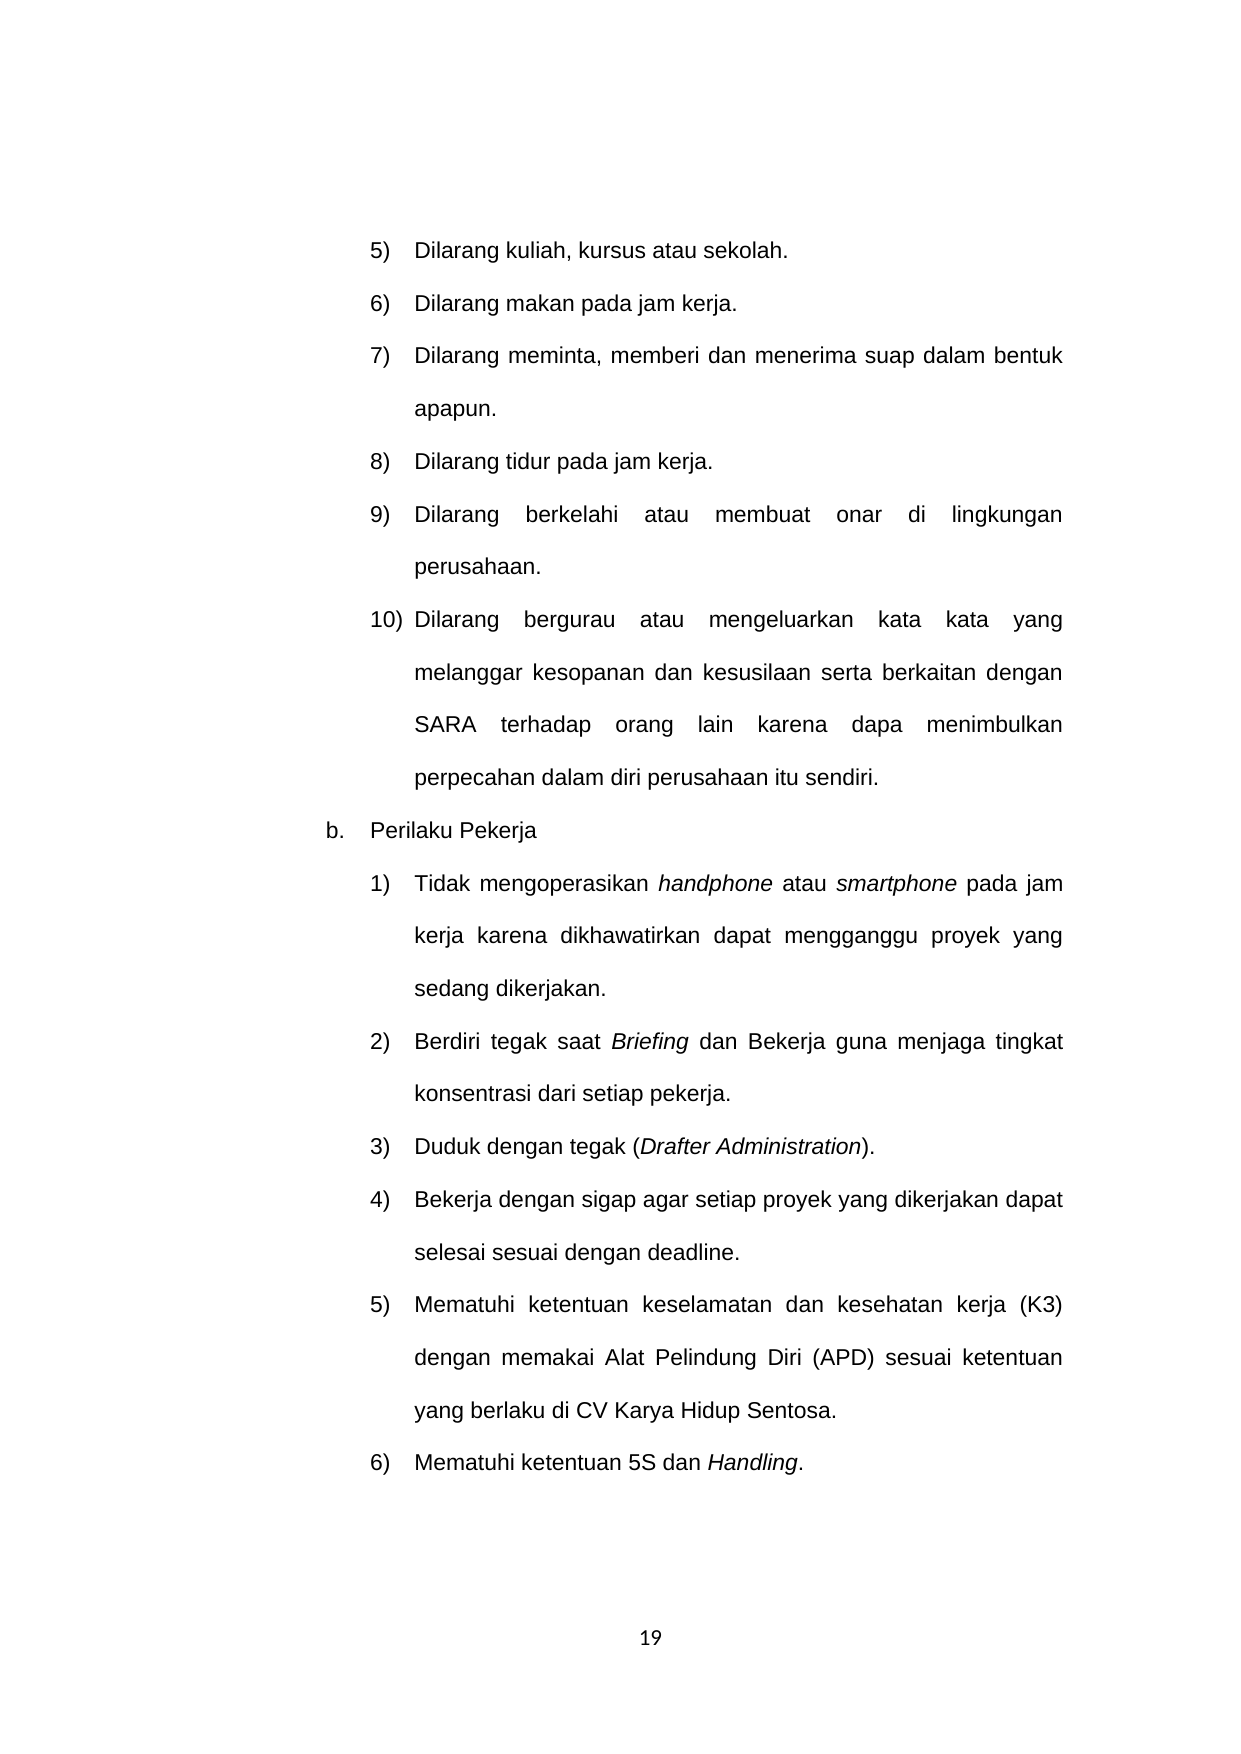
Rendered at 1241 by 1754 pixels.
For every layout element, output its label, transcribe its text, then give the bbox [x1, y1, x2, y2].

list Mematuhi ketentuan keselamatan dan kesehatan kerja (K3) dengan memakai Alat Pelindung Diri (APD) sesuai ketentuan yang berlaku di CV Karya Hidup Sentosa. [370, 1291, 1063, 1423]
list Dilarang tidur pada jam kerja. [370, 448, 1063, 474]
list Dilarang bergurau atau mengeluarkan kata kata yang melanggar kesopanan dan kesusilaan serta berkaitan dengan SARA terhadap orang lain karena dapa menimbulkan perpecahan dalam diri perusahaan itu sendiri. [370, 606, 1063, 790]
list Dilarang berkelahi atau membuat onar di lingkungan perusahaan. [370, 501, 1063, 579]
list Dilarang kuliah, kursus atau sekolah. [370, 237, 1063, 263]
list Berdiri tegak saat Briefing dan Bekerja guna menjaga tingkat konsentrasi dari setiap pekerja. [370, 1028, 1063, 1107]
list Mematuhi ketentuan 5S dan Handling. [370, 1449, 1063, 1476]
list Dilarang meminta, memberi dan menerima suap dalam bentuk apapun. [370, 342, 1063, 421]
list Bekerja dengan sigap agar setiap proyek yang dikerjakan dapat selesai sesuai dengan deadline. [370, 1186, 1063, 1265]
list Duduk dengan tegak (Drafter Administration). [370, 1133, 1063, 1159]
list Tidak mengoperasikan handphone atau smartphone pada jam kerja karena dikhawatirkan dapat mengganggu proyek yang sedang dikerjakan. [370, 869, 1063, 1001]
list Dilarang makan pada jam kerja. [370, 290, 1063, 316]
list Perilaku Pekerja [326, 817, 1063, 843]
